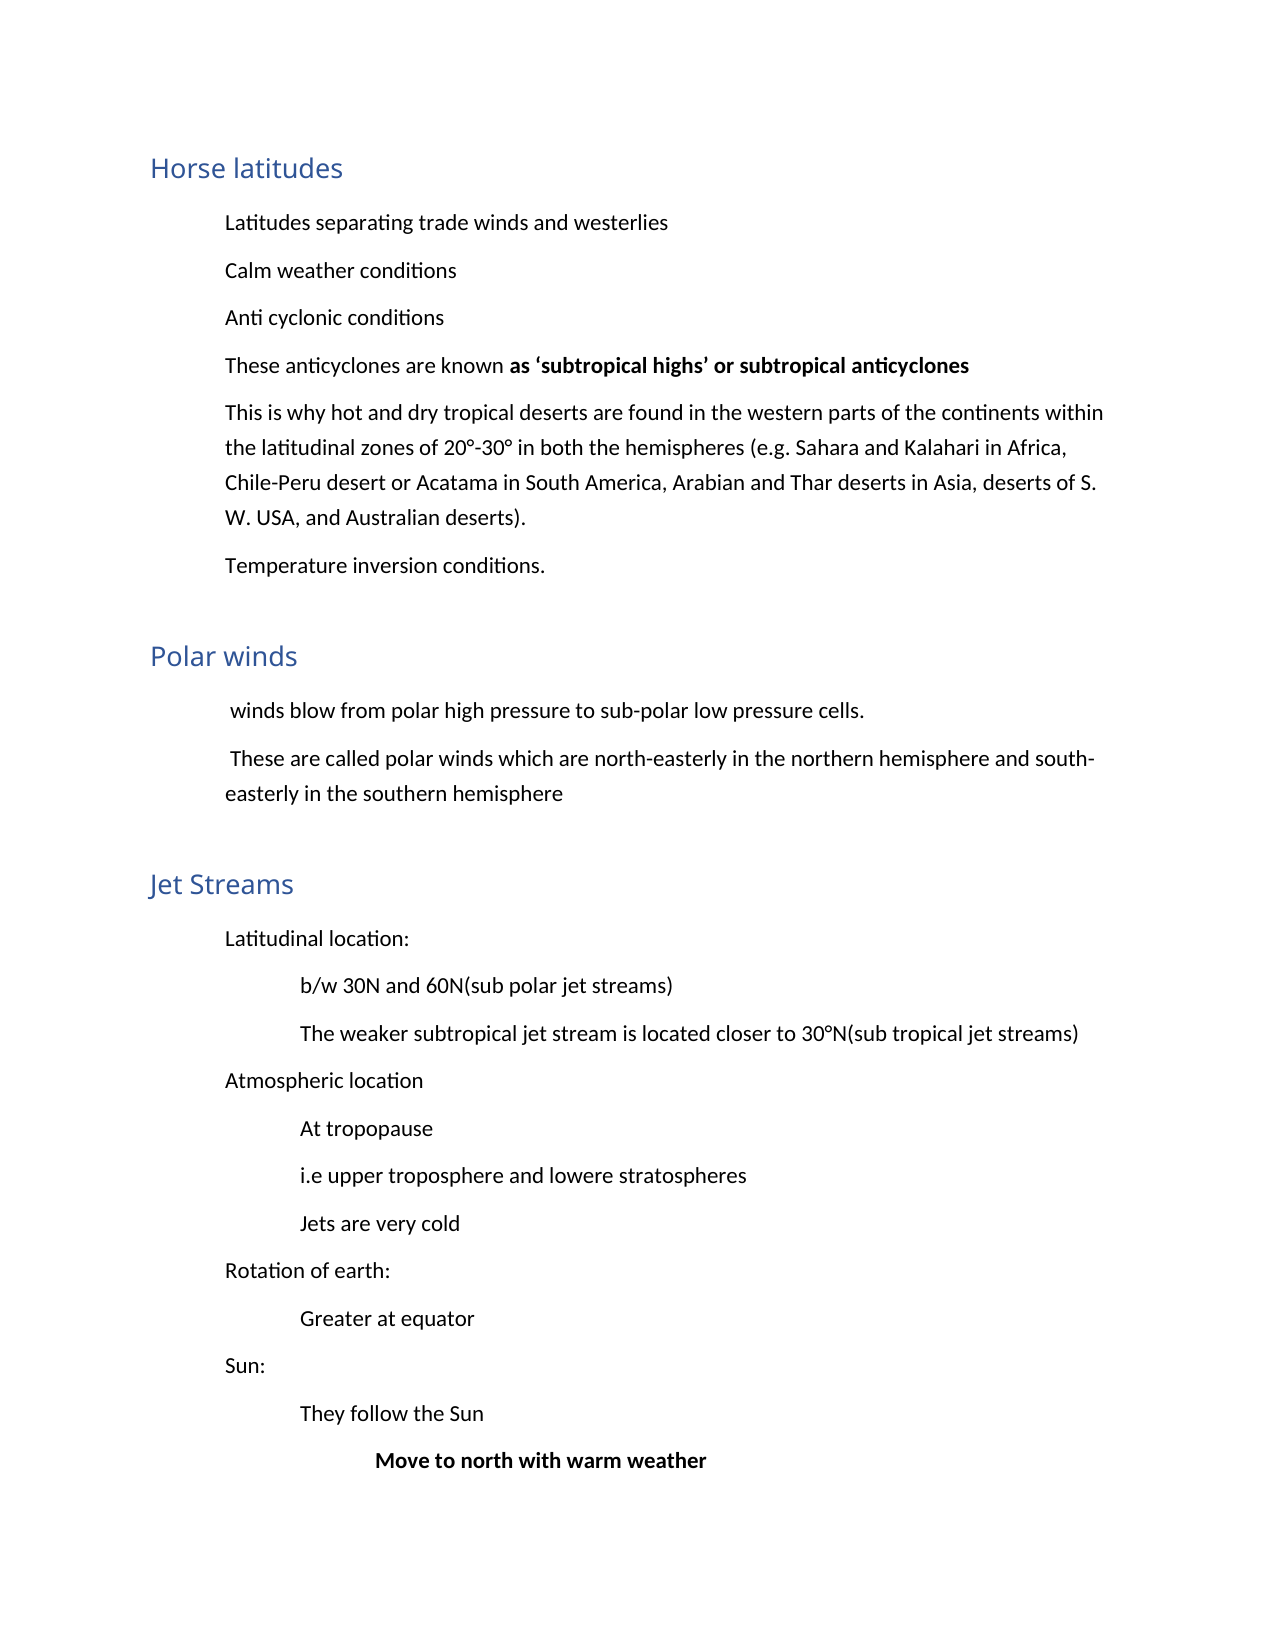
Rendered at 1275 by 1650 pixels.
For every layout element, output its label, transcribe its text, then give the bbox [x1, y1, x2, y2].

text Temperature inversion conditions. [225, 551, 1125, 579]
text Anti cyclonic conditions [150, 303, 1125, 332]
text Atmospheric location [150, 1066, 1125, 1094]
text Latitudinal location: [150, 924, 1125, 952]
text Greater at equator [150, 1304, 1125, 1332]
text Move to north with warm weather [150, 1446, 1125, 1474]
text b/w 30N and 60N(sub polar jet streams) [150, 971, 1125, 999]
text They follow the Sun [150, 1399, 1125, 1427]
text winds blow from polar high pressure to sub-polar low pressure cells. [225, 696, 1125, 724]
text The weaker subtropical jet stream is located closer to 30°N(sub tropical jet streams) [225, 1019, 1125, 1047]
text At tropopause [150, 1114, 1125, 1142]
text i.e upper troposphere and lowere stratospheres [150, 1161, 1125, 1189]
subtitle Jet Streams [150, 865, 1125, 902]
text Latitudes separating trade winds and westerlies [150, 208, 1125, 237]
text These anticyclones are known as ‘subtropical highs’ or subtropical anticyclones [150, 351, 1125, 379]
text This is why hot and dry tropical deserts are found in the western parts of the continents within the latitudinal zones of 20°-30° in both the hemispheres (e.g. Sahara and Kalahari in Africa, Chile-Peru desert or Acatama in South America, Arabian and Thar deserts in Asia, deserts of S. W. USA, and Australian deserts). [225, 398, 1125, 532]
text Calm weather conditions [150, 256, 1125, 284]
text Rotation of earth: [150, 1256, 1125, 1284]
subtitle Polar winds [150, 638, 1125, 674]
text Jets are very cold [150, 1209, 1125, 1237]
text Sun: [150, 1351, 1125, 1379]
subtitle Horse latitudes [150, 150, 1125, 187]
text These are called polar winds which are north-easterly in the northern hemisphere and south-easterly in the southern hemisphere [225, 744, 1125, 807]
